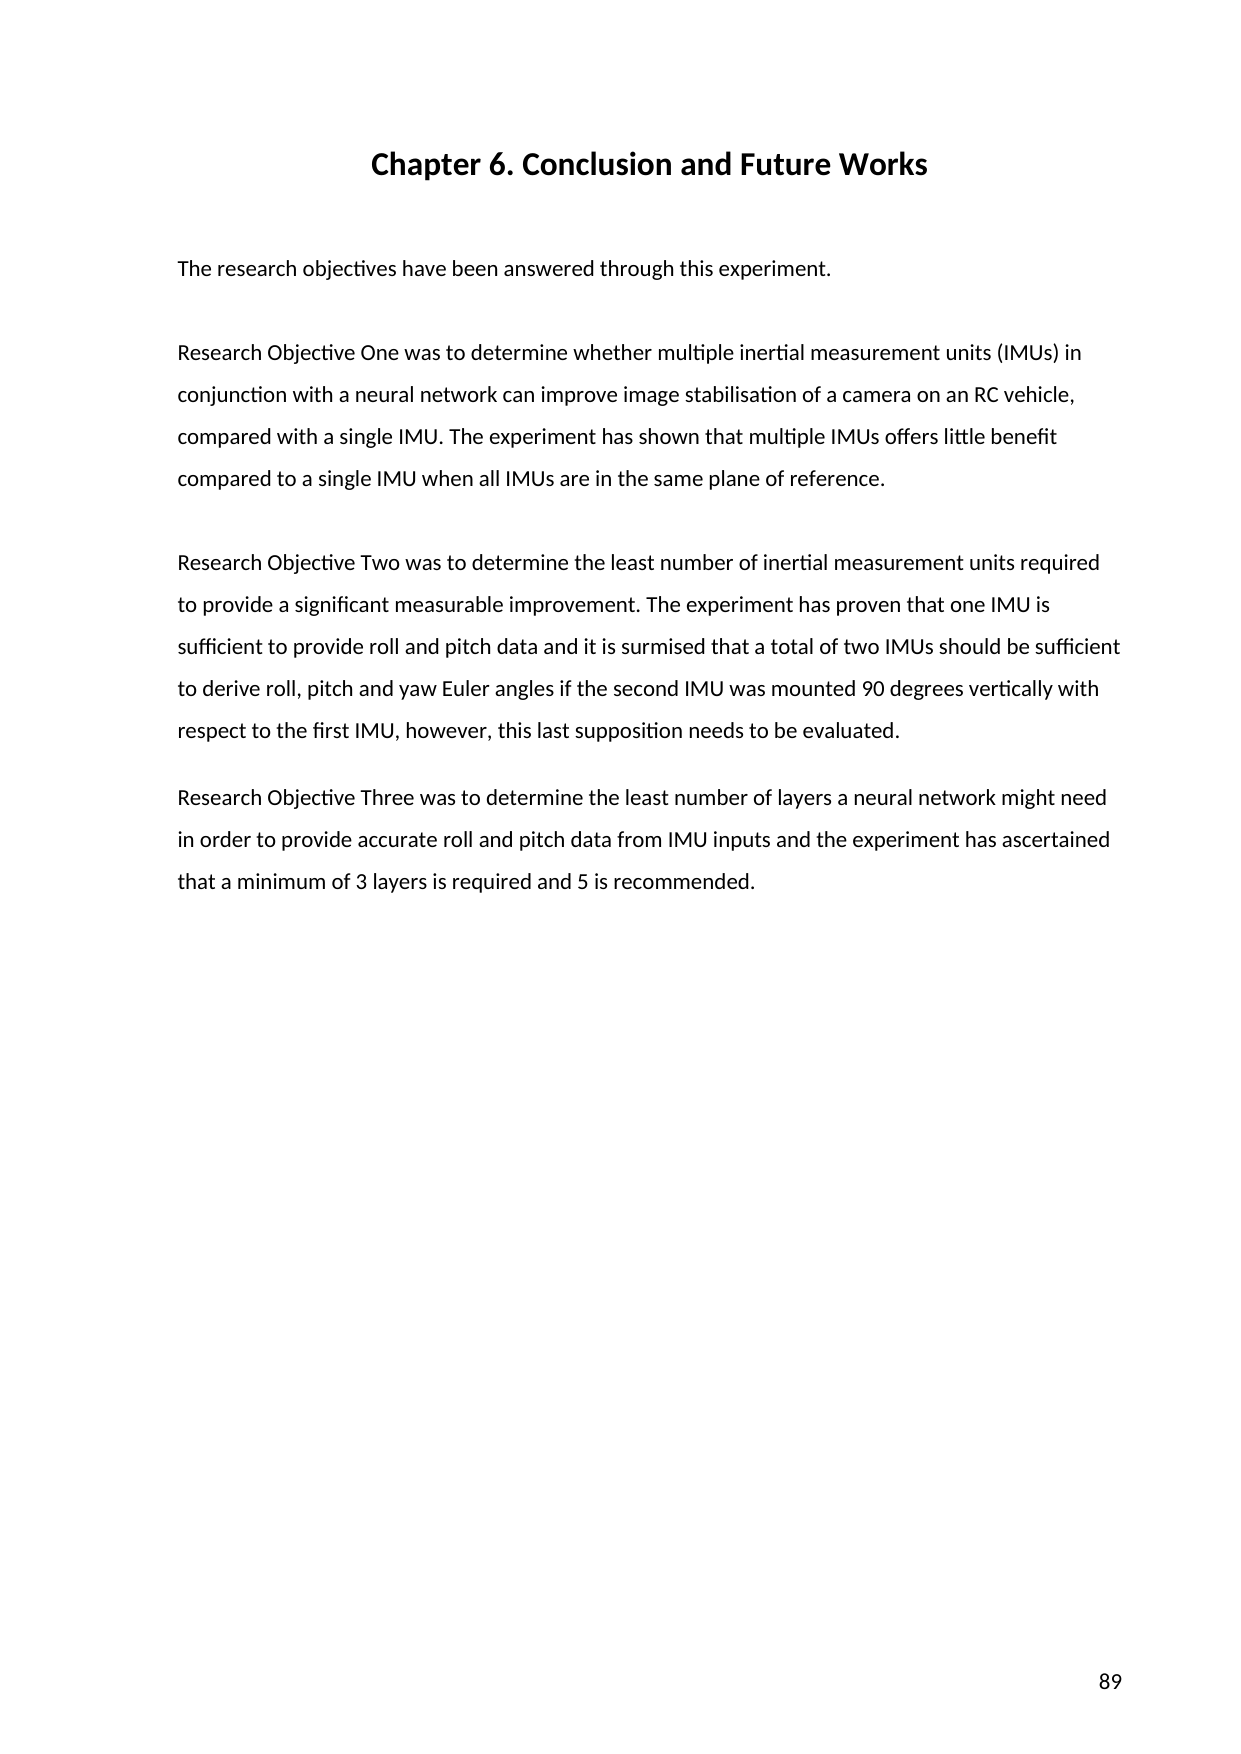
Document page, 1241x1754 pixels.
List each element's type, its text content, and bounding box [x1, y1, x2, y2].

text Research Objective Three was to determine the least number of layers a neural network might need in order to provide accurate roll and pitch data from IMU inputs and the experiment has ascertained that a minimum of 3 layers is required and 5 is recommended. [177, 783, 1122, 895]
subtitle . Conclusion and Future Works [177, 143, 1122, 184]
text The research objectives have been answered through this experiment. Research Objective One was to determine whether multiple inertial measurement units (IMUs) in conjunction with a neural network can improve image stabilisation of a camera on an RC vehicle, compared with a single IMU. The experiment has shown that multiple IMUs offers little benefit compared to a single IMU when all IMUs are in the same plane of reference. Research Objective Two was to determine the least number of inertial measurement units required to provide a significant measurable improvement. The experiment has proven that one IMU is sufficient to provide roll and pitch data and it is surmised that a total of two IMUs should be sufficient to derive roll, pitch and yaw Euler angles if the second IMU was mounted 90 degrees vertically with respect to the first IMU, however, this last supposition needs to be evaluated. [177, 254, 1122, 744]
